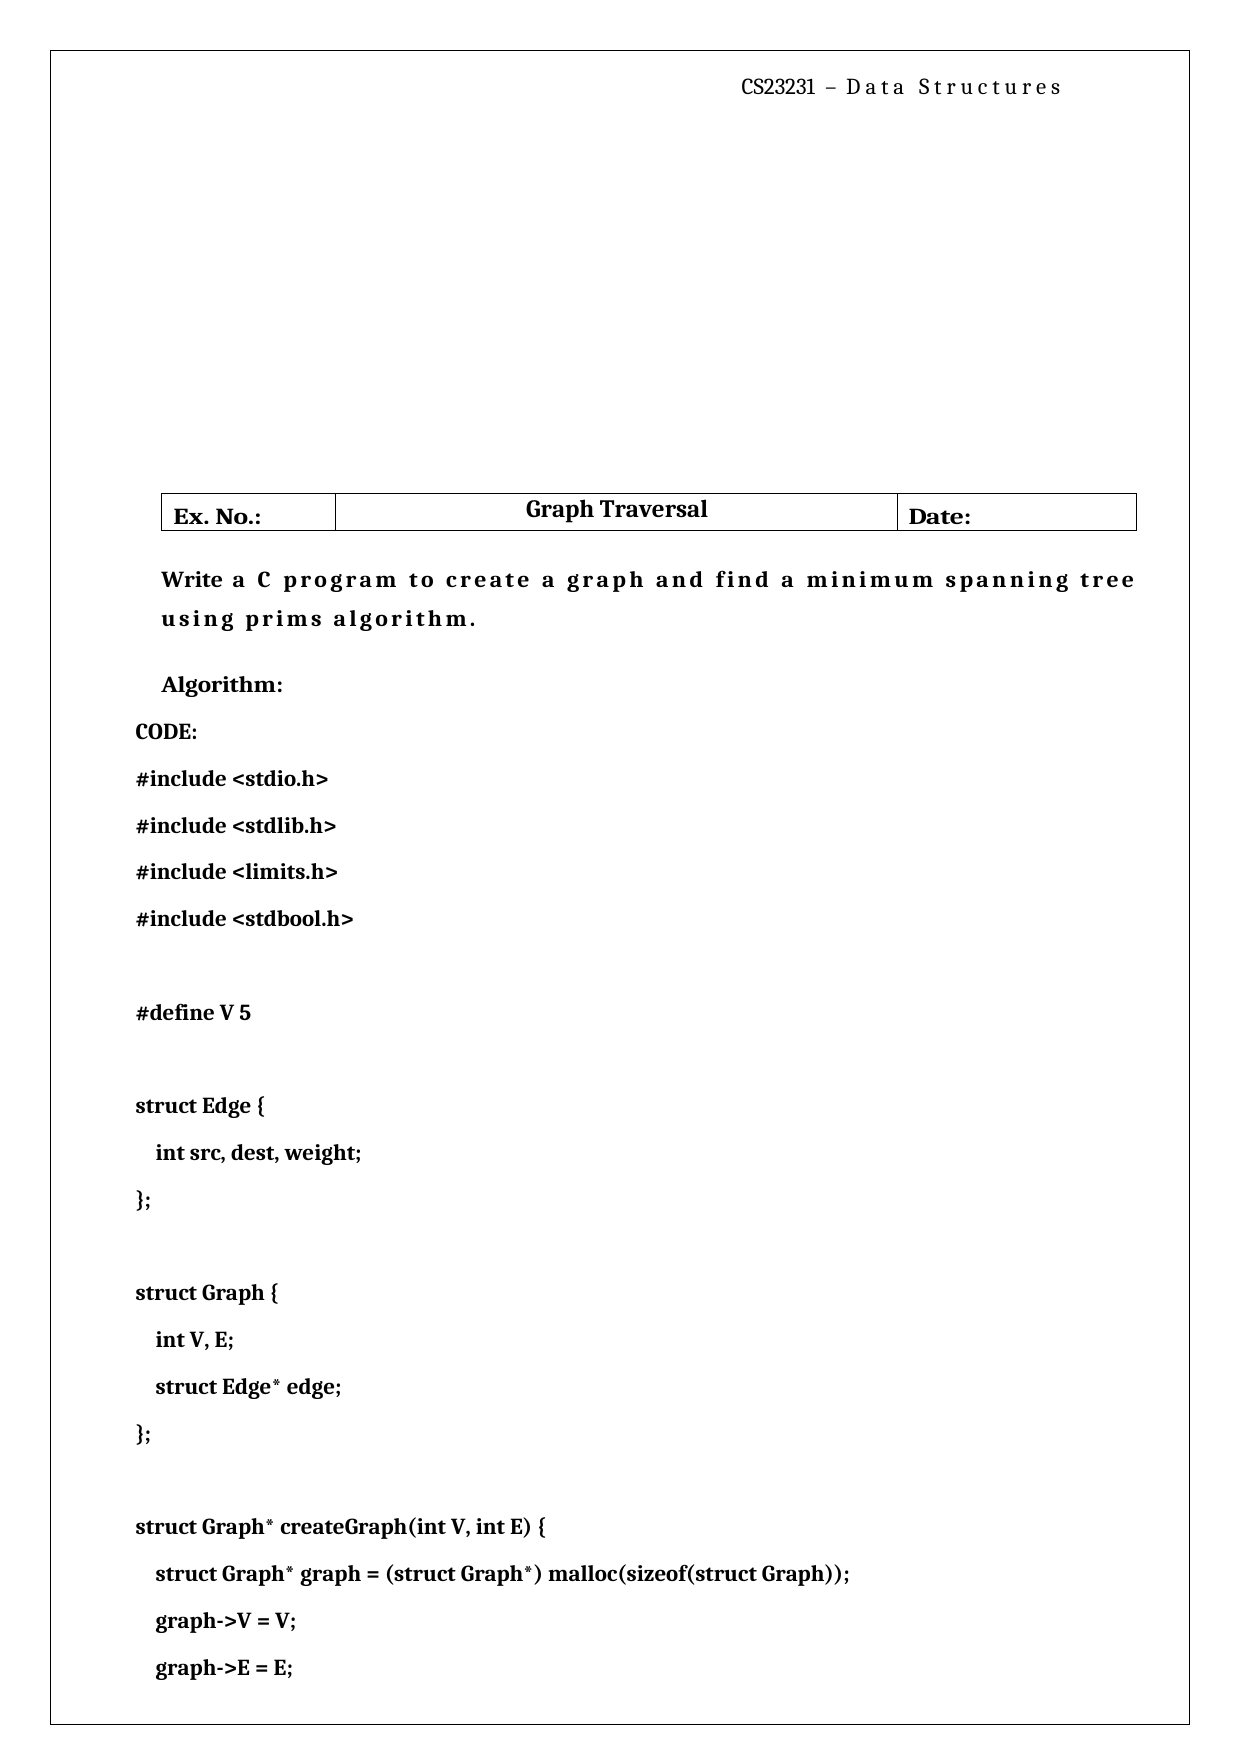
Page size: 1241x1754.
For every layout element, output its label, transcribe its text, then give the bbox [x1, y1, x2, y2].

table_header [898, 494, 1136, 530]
text #include <stdlib.h> [135, 812, 1136, 839]
text #define V 5 [135, 999, 1136, 1026]
text #include <limits.h> [135, 859, 1136, 886]
text Write a C program to create a graph and find a minimum spanning tree using prims algorithm. [161, 567, 1136, 632]
text struct Edge { [135, 1093, 1136, 1119]
text #include <stdbool.h> [135, 906, 1136, 932]
text #include <stdio.h> [135, 766, 1136, 792]
text CODE: [135, 719, 1136, 745]
text int src, dest, weight; [135, 1140, 1136, 1166]
text struct Edge* edge; [135, 1374, 1136, 1400]
text graph->V = V; [135, 1607, 1136, 1634]
text }; [135, 1420, 1136, 1447]
text struct Graph* createGraph(int V, int E) { [135, 1514, 1136, 1540]
text struct Graph* graph = (struct Graph*) malloc(sizeof(struct Graph)); [135, 1561, 1136, 1587]
text int V, E; [135, 1327, 1136, 1353]
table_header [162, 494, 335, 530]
text Algorithm: [161, 672, 1136, 698]
text }; [135, 1187, 1136, 1213]
text graph->E = E; [135, 1654, 1136, 1681]
text struct Graph { [135, 1280, 1136, 1306]
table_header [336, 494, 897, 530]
